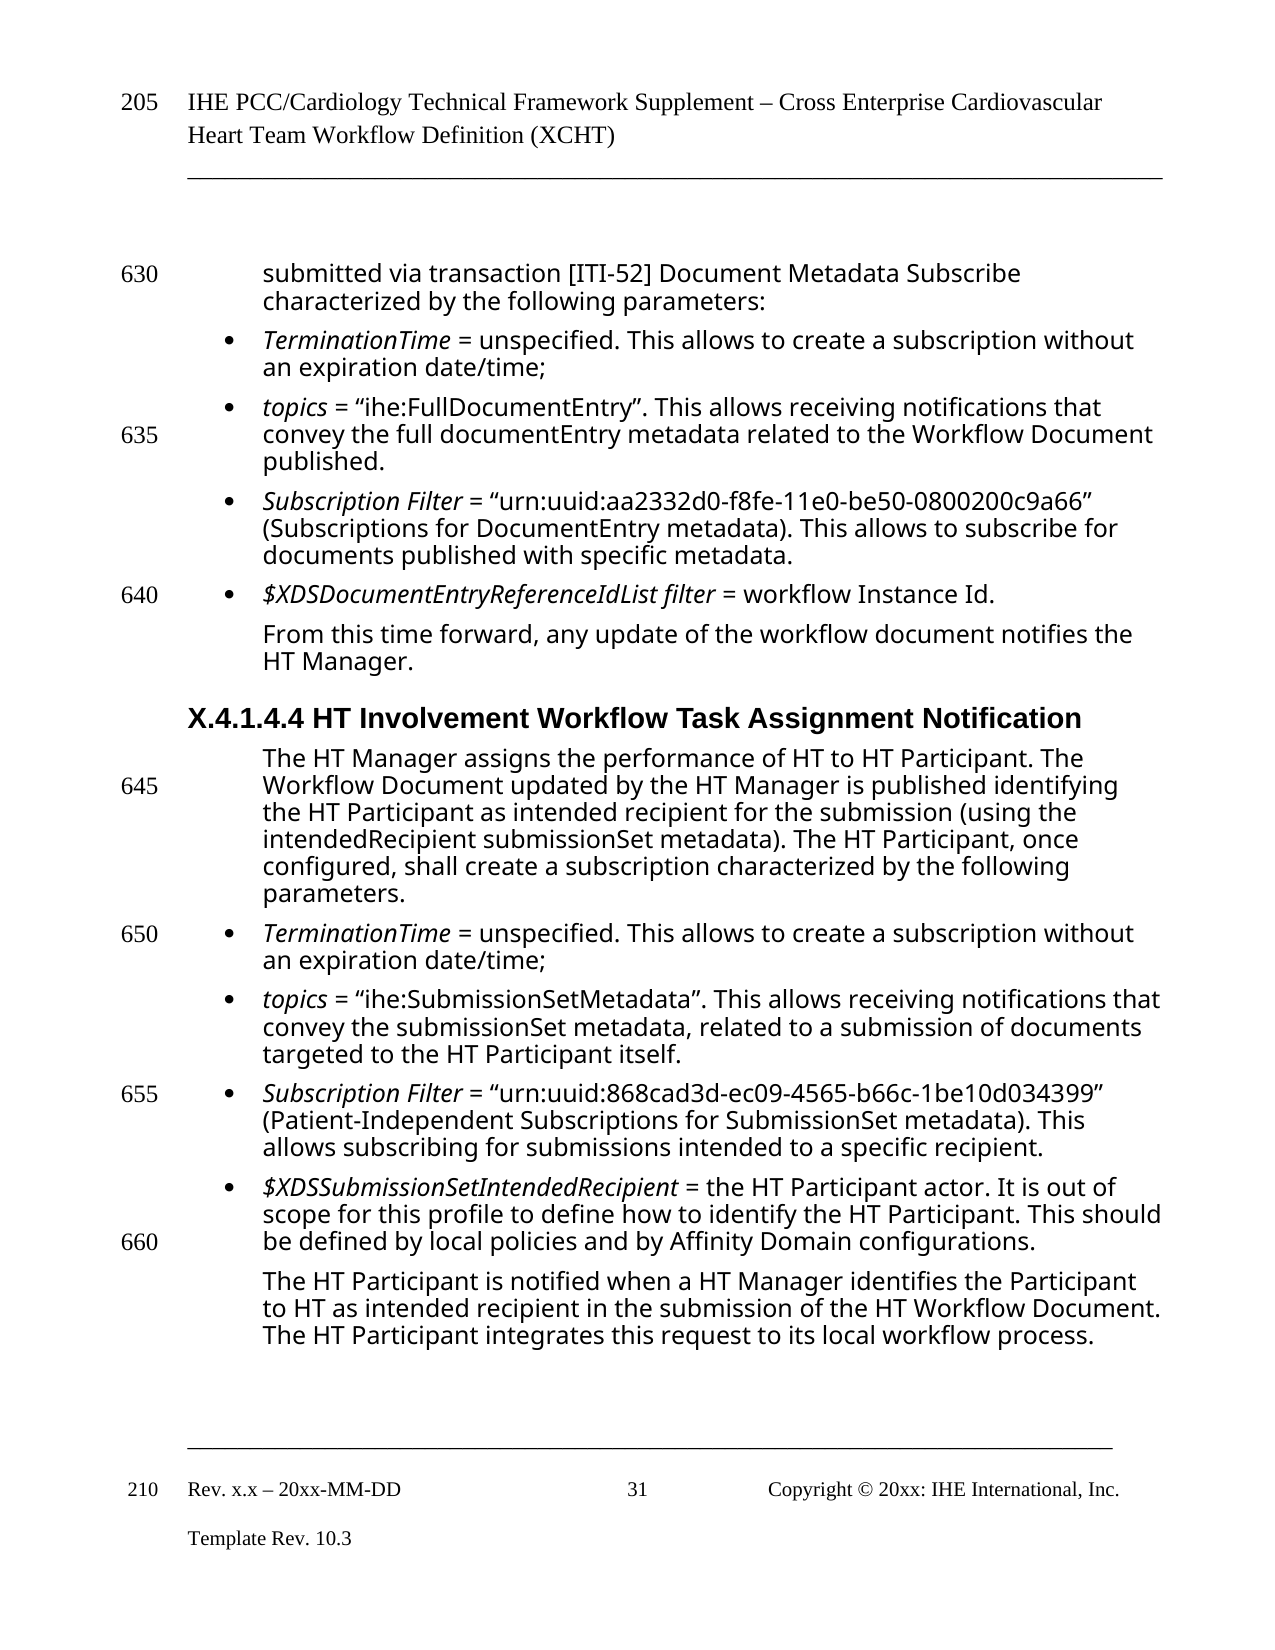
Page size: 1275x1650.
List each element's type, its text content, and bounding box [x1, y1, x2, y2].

list topics = “ihe:SubmissionSetMetadata”. This allows receiving notifications that convey the submissionSet metadata, related to a submission of documents targeted to the HT Participant itself. [225, 987, 1162, 1068]
list topics = “ihe:FullDocumentEntry”. This allows receiving notifications that convey the full documentEntry metadata related to the Workflow Document published. [225, 394, 1162, 476]
list $XDSDocumentEntryReferenceIdList filter = workflow Instance Id. [225, 582, 1162, 609]
text From this time forward, any update of the workflow document notifies the HT Manager. [262, 622, 1162, 676]
list $XDSSubmissionSetIntendedRecipient = the HT Participant actor. It is out of scope for this profile to define how to identify the HT Participant. This should be defined by local policies and by Affinity Domain configurations. [225, 1175, 1162, 1256]
list TerminationTime = unspecified. This allows to create a subscription without an expiration date/time; [225, 328, 1162, 382]
list Subscription Filter = “urn:uuid:868cad3d-ec09-4565-b66c-1be10d034399” (Patient-Independent Subscriptions for SubmissionSet metadata). This allows subscribing for submissions intended to a specific recipient. [225, 1081, 1162, 1162]
list Subscription Filter = “urn:uuid:aa2332d0-f8fe-11e0-be50-0800200c9a66” (Subscriptions for DocumentEntry metadata). This allows to subscribe for documents published with specific metadata. [225, 488, 1162, 569]
text The HT Manager assigns the performance of HT to HT Participant. The Workflow Document updated by the HT Manager is published identifying the HT Participant as intended recipient for the submission (using the intendedRecipient submissionSet metadata). The HT Participant, once configured, shall create a subscription characterized by the following parameters. [262, 746, 1162, 908]
list TerminationTime = unspecified. This allows to create a subscription without an expiration date/time; [225, 921, 1162, 975]
text The HT Participant is notified when a HT Manager identifies the Participant to HT as intended recipient in the submission of the HT Workflow Document. The HT Participant integrates this request to its local workflow process. [262, 1268, 1162, 1350]
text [262, 261, 1162, 315]
subtitle X.4.1.4.4 HT Involvement Workflow Task Assignment Notification [187, 701, 1162, 734]
